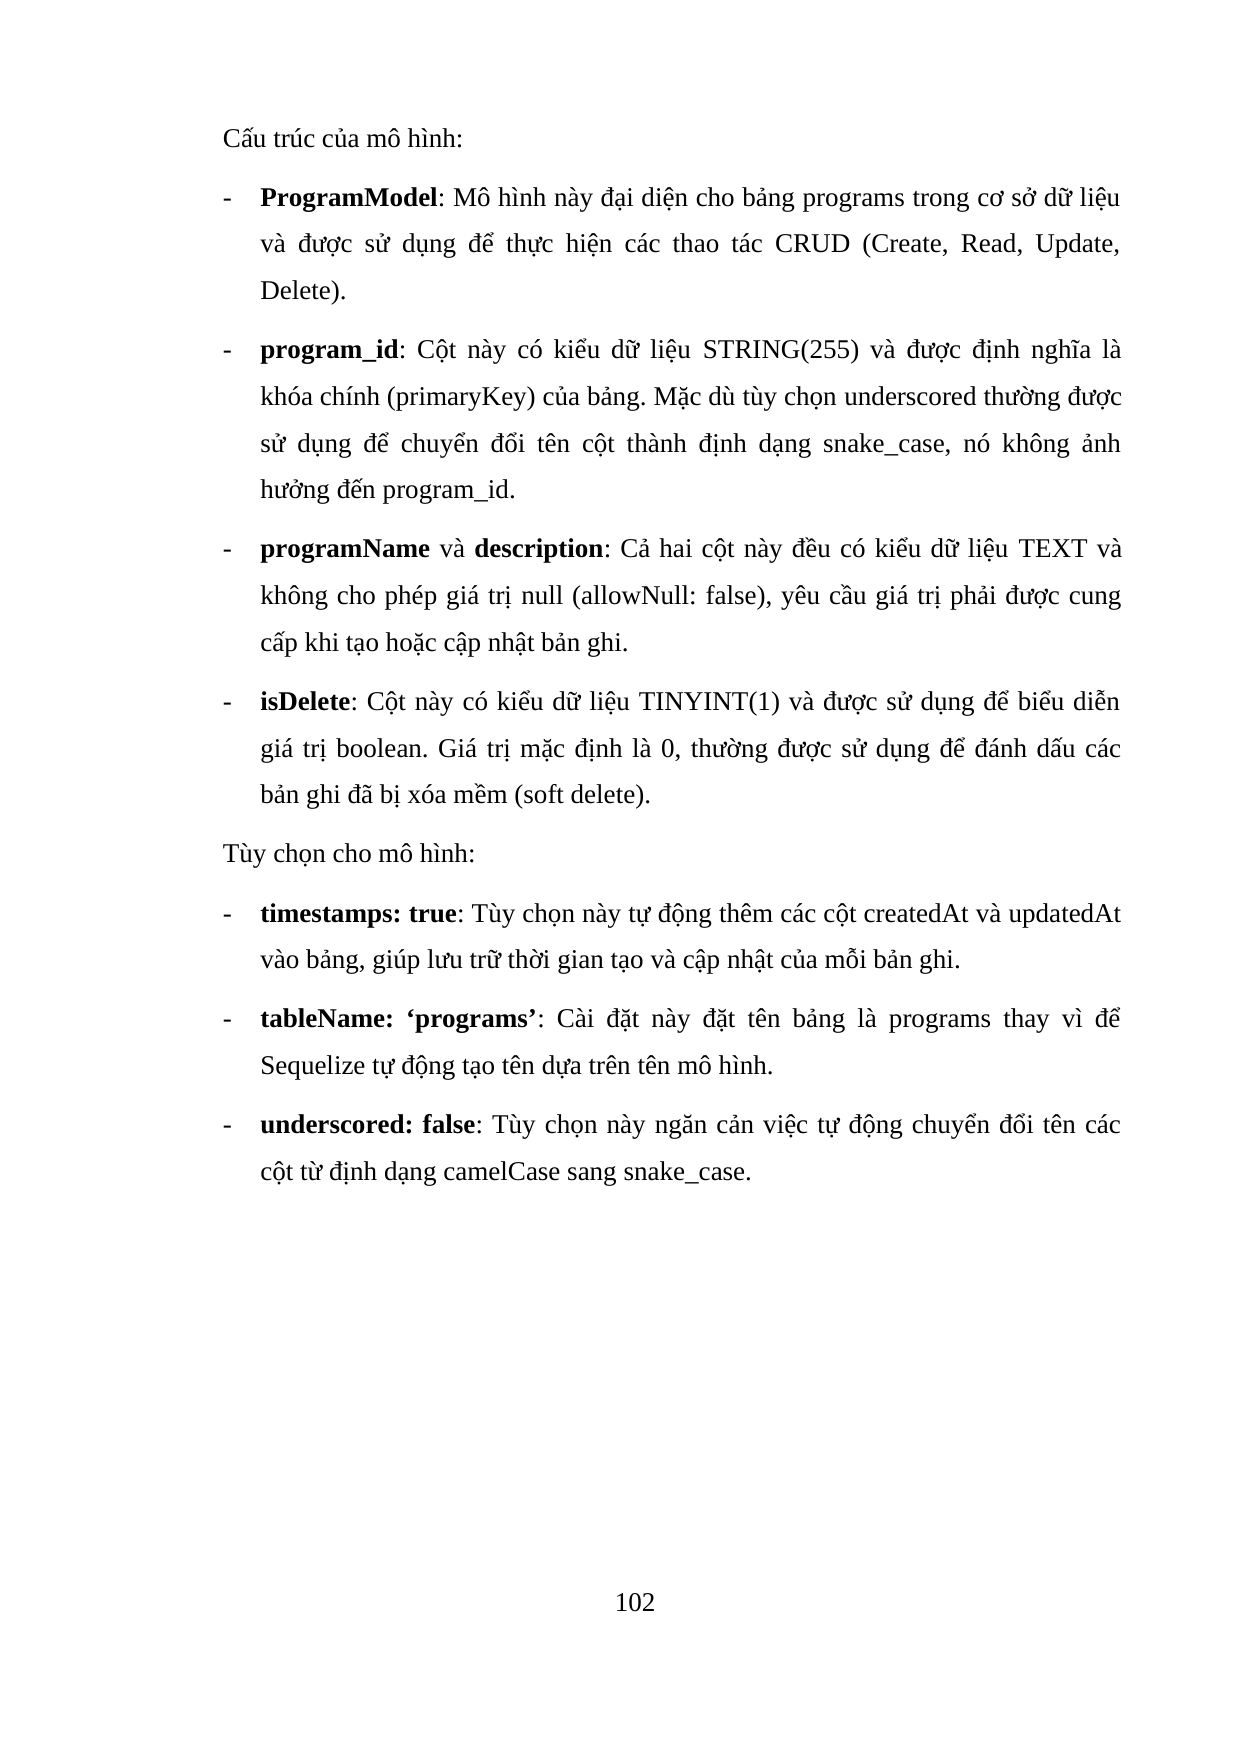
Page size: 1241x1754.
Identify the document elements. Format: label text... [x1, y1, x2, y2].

list tableName: ‘programs’: Cài đặt này đặt tên bảng là programs thay vì để Sequelize tự động tạo tên dựa trên tên mô hình. [223, 1002, 1122, 1080]
text Tùy chọn cho mô hình: [148, 837, 1122, 869]
list isDelete: Cột này có kiểu dữ liệu TINYINT(1) và được sử dụng để biểu diễn giá trị boolean. Giá trị mặc định là 0, thường được sử dụng để đánh dấu các bản ghi đã bị xóa mềm (soft delete). [223, 685, 1122, 809]
list program_id: Cột này có kiểu dữ liệu STRING(255) và được định nghĩa là khóa chính (primaryKey) của bảng. Mặc dù tùy chọn underscored thường được sử dụng để chuyển đổi tên cột thành định dạng snake_case, nó không ảnh hưởng đến program_id. [223, 333, 1122, 504]
list underscored: false: Tùy chọn này ngăn cản việc tự động chuyển đổi tên các cột từ định dạng camelCase sang snake_case. [223, 1108, 1122, 1186]
list ProgramModel: Mô hình này đại diện cho bảng programs trong cơ sở dữ liệu và được sử dụng để thực hiện các thao tác CRUD (Create, Read, Update, Delete). [223, 181, 1122, 305]
list timestamps: true: Tùy chọn này tự động thêm các cột createdAt và updatedAt vào bảng, giúp lưu trữ thời gian tạo và cập nhật của mỗi bản ghi. [223, 897, 1122, 974]
text Cấu trúc của mô hình: [148, 122, 1122, 153]
list programName và description: Cả hai cột này đều có kiểu dữ liệu TEXT và không cho phép giá trị null (allowNull: false), yêu cầu giá trị phải được cung cấp khi tạo hoặc cập nhật bản ghi. [223, 532, 1122, 657]
